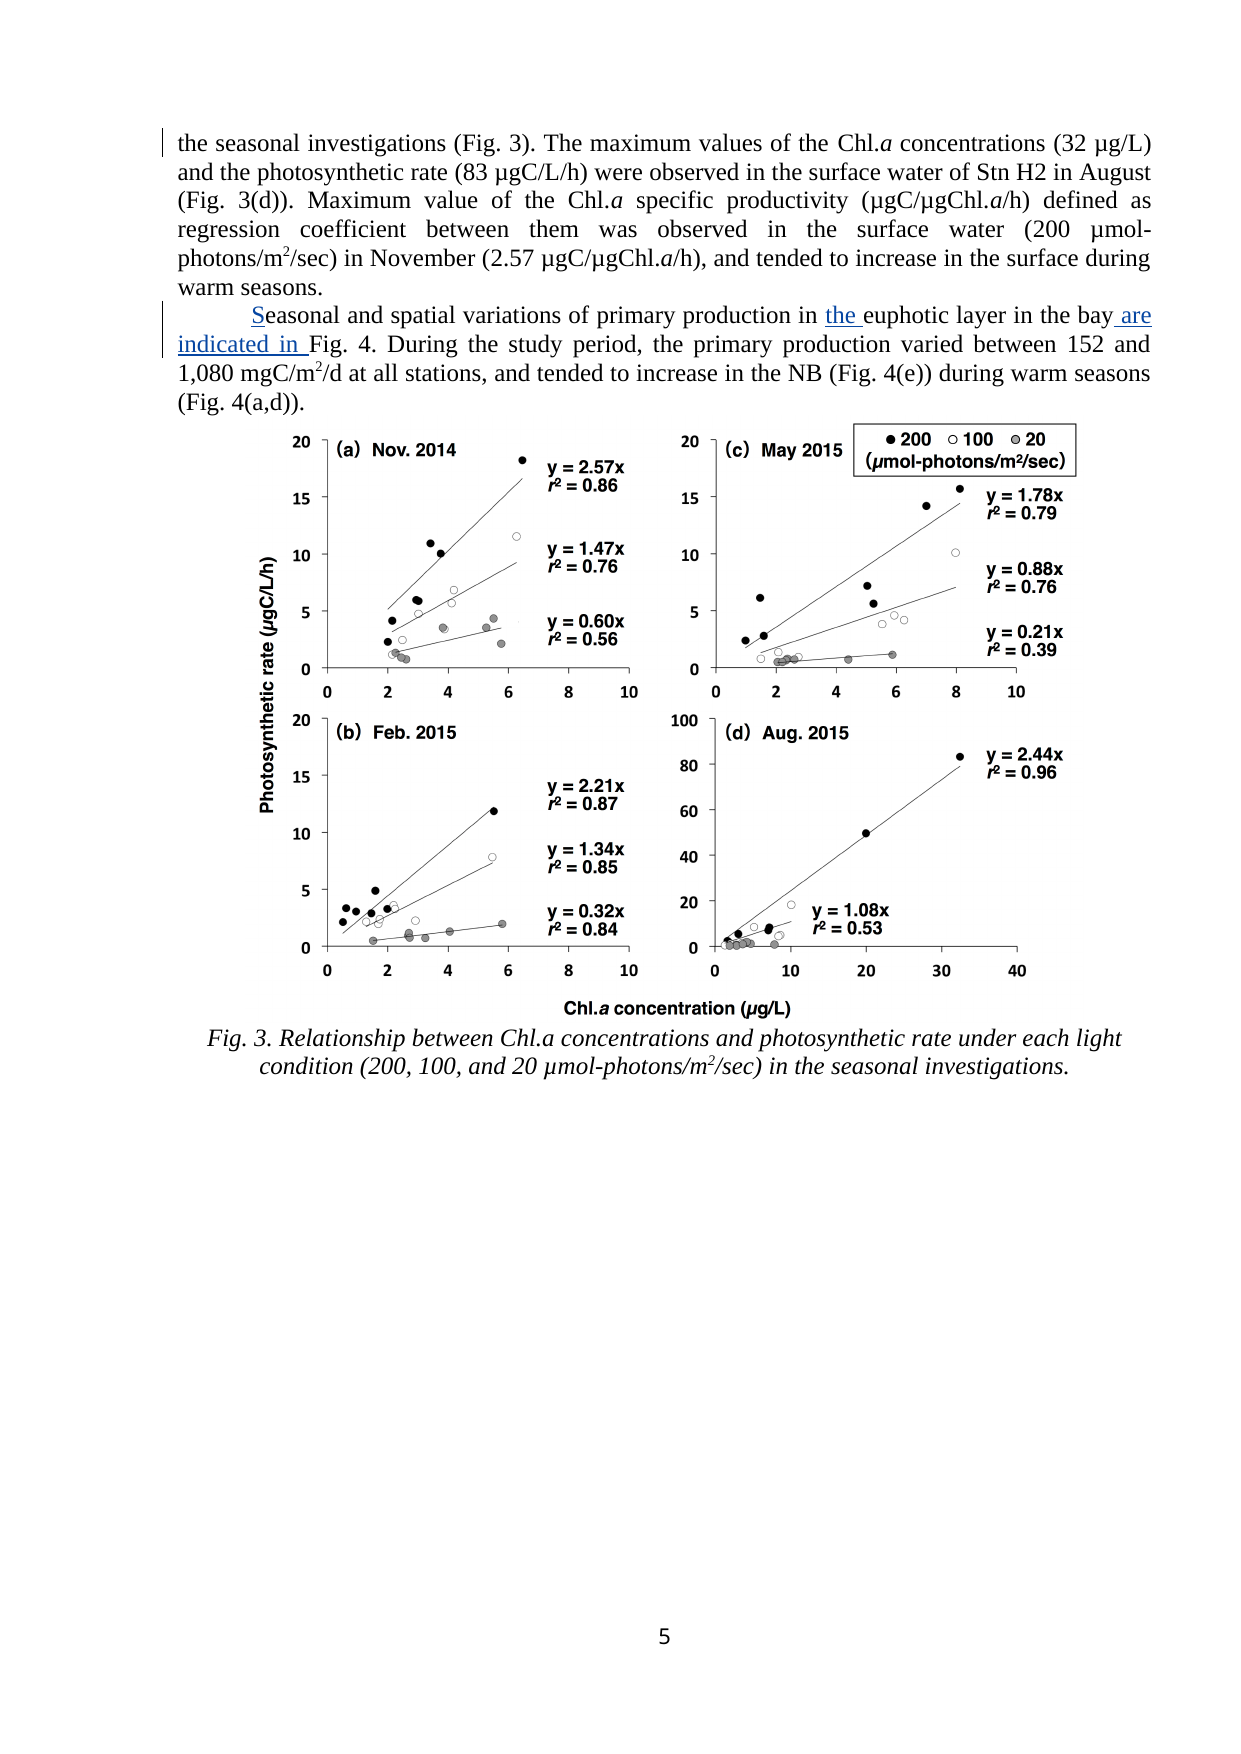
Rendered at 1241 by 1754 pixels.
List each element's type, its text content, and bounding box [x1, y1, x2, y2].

text Fig. 3. Relationship between Chl.a concentrations and photosynthetic rate under each light condition (200, 100, and 20 µmol-photons/m2/sec) in the seasonal investigations. [177, 1023, 1152, 1080]
text easonal and spatial variations of primary production in euphotic layer in the bayFig. 4. During the study period, the primary production varied between 152 and 1,080 mgC/m2/d at all stations, and tended to increase in the NB (Fig. 4(e)) during warm seasons (Fig. 4(a,d)). [177, 301, 1152, 416]
picture [245, 415, 1084, 1023]
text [177, 128, 1152, 301]
